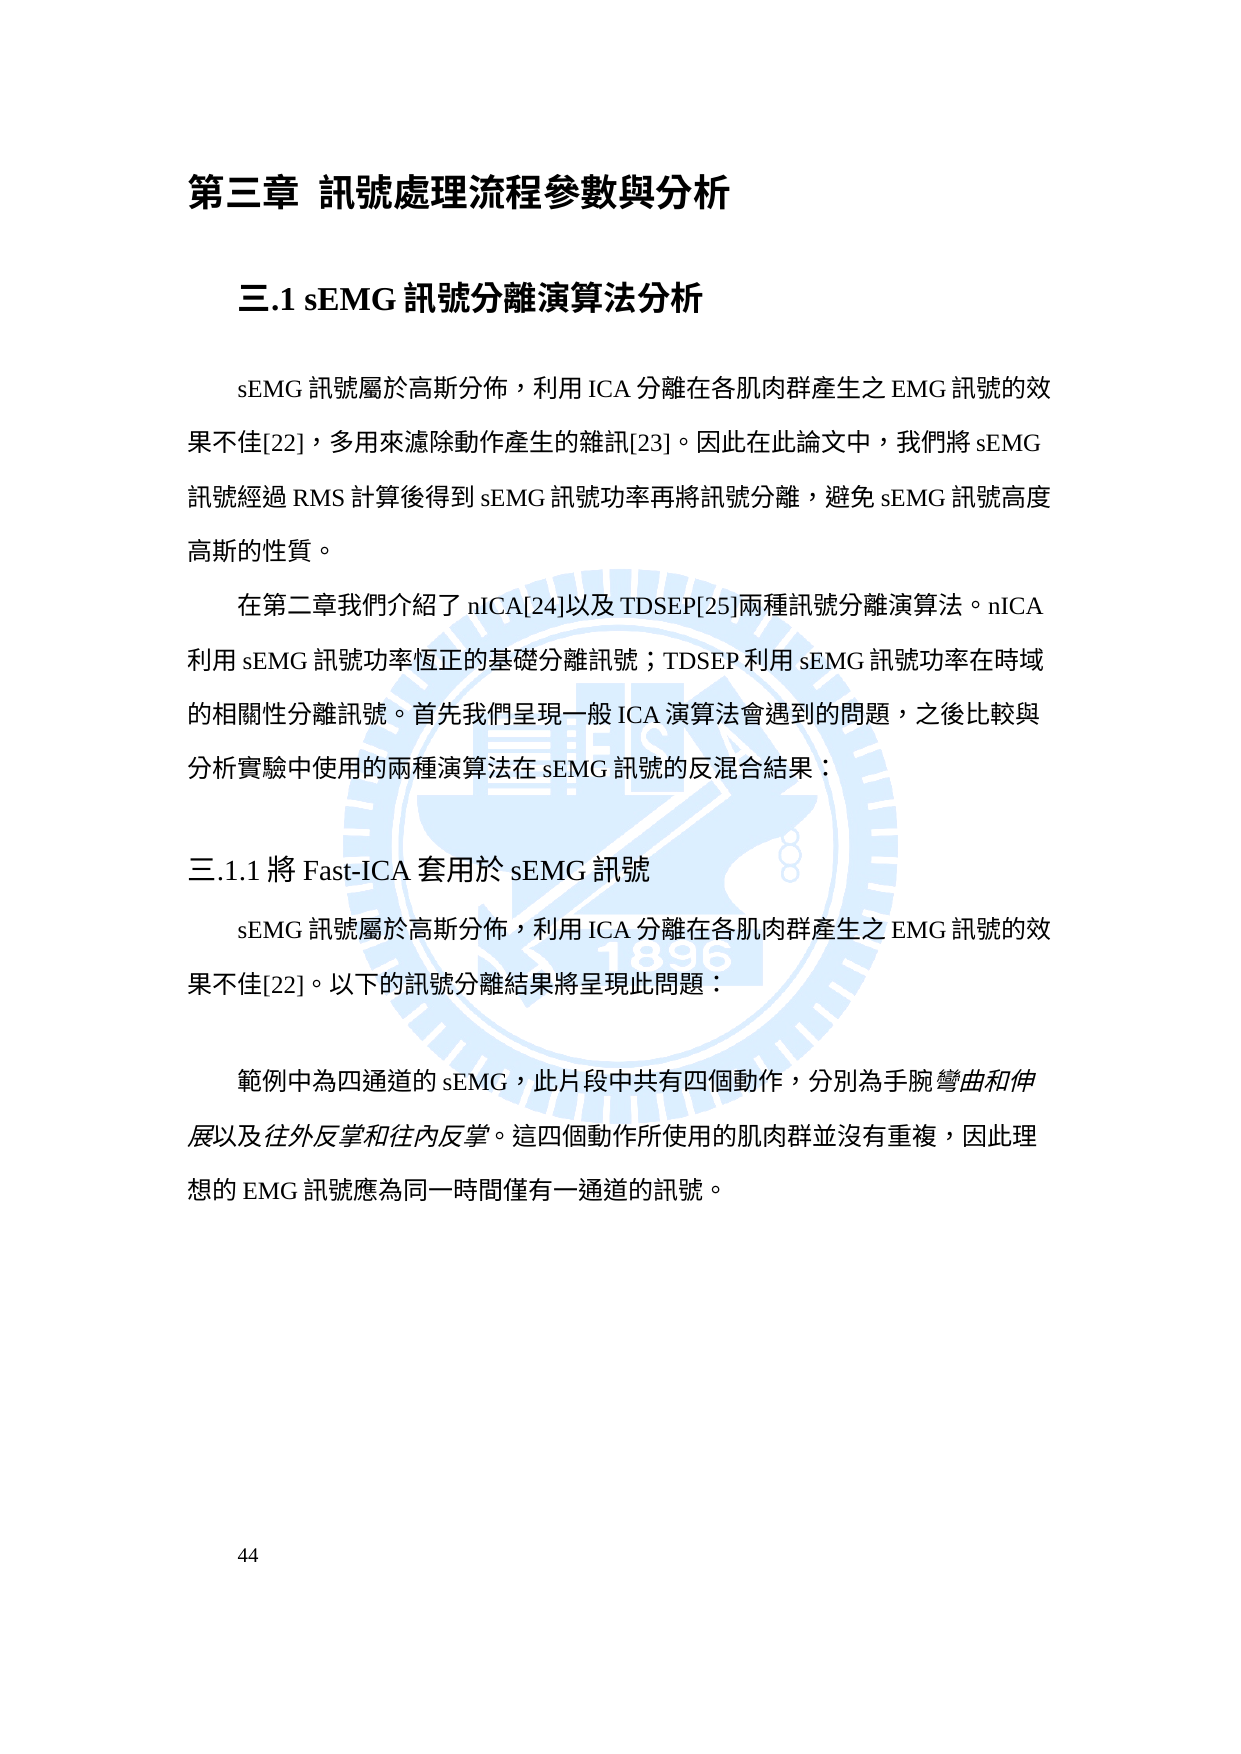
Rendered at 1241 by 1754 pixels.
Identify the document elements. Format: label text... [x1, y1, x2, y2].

text 範例中為四通道的sEMG，此片段中共有四個動作，分別為手腕彎曲和伸展以及往外反掌和往內反掌。這四個動作所使用的肌肉群並沒有重複，因此理想的EMG訊號應為同一時間僅有一通道的訊號。 [187, 1062, 1053, 1207]
text sEMG訊號屬於高斯分佈，利用ICA分離在各肌肉群產生之EMG訊號的效果不佳[22]，多用來濾除動作產生的雜訊[23]。因此在此論文中，我們將sEMG訊號經過RMS計算後得到sEMG訊號功率再將訊號分離，避免sEMG訊號高度高斯的性質。 [187, 368, 1053, 568]
text sEMG訊號屬於高斯分佈，利用ICA分離在各肌肉群產生之EMG訊號的效果不佳[22]。以下的訊號分離結果將呈現此問題： [187, 910, 1053, 1000]
subtitle 將Fast-ICA套用於sEMG訊號 [187, 846, 1053, 889]
subtitle sEMG訊號分離演算法分析 [187, 272, 1053, 320]
text 在第二章我們介紹了nICA[24]以及TDSEP[25]兩種訊號分離演算法。nICA利用sEMG訊號功率恆正的基礎分離訊號；TDSEP利用sEMG訊號功率在時域的相關性分離訊號。首先我們呈現一般ICA演算法會遇到的問題，之後比較與分析實驗中使用的兩種演算法在sEMG訊號的反混合結果： [187, 586, 1053, 785]
subtitle 訊號處理流程參數與分析 [187, 163, 1053, 217]
